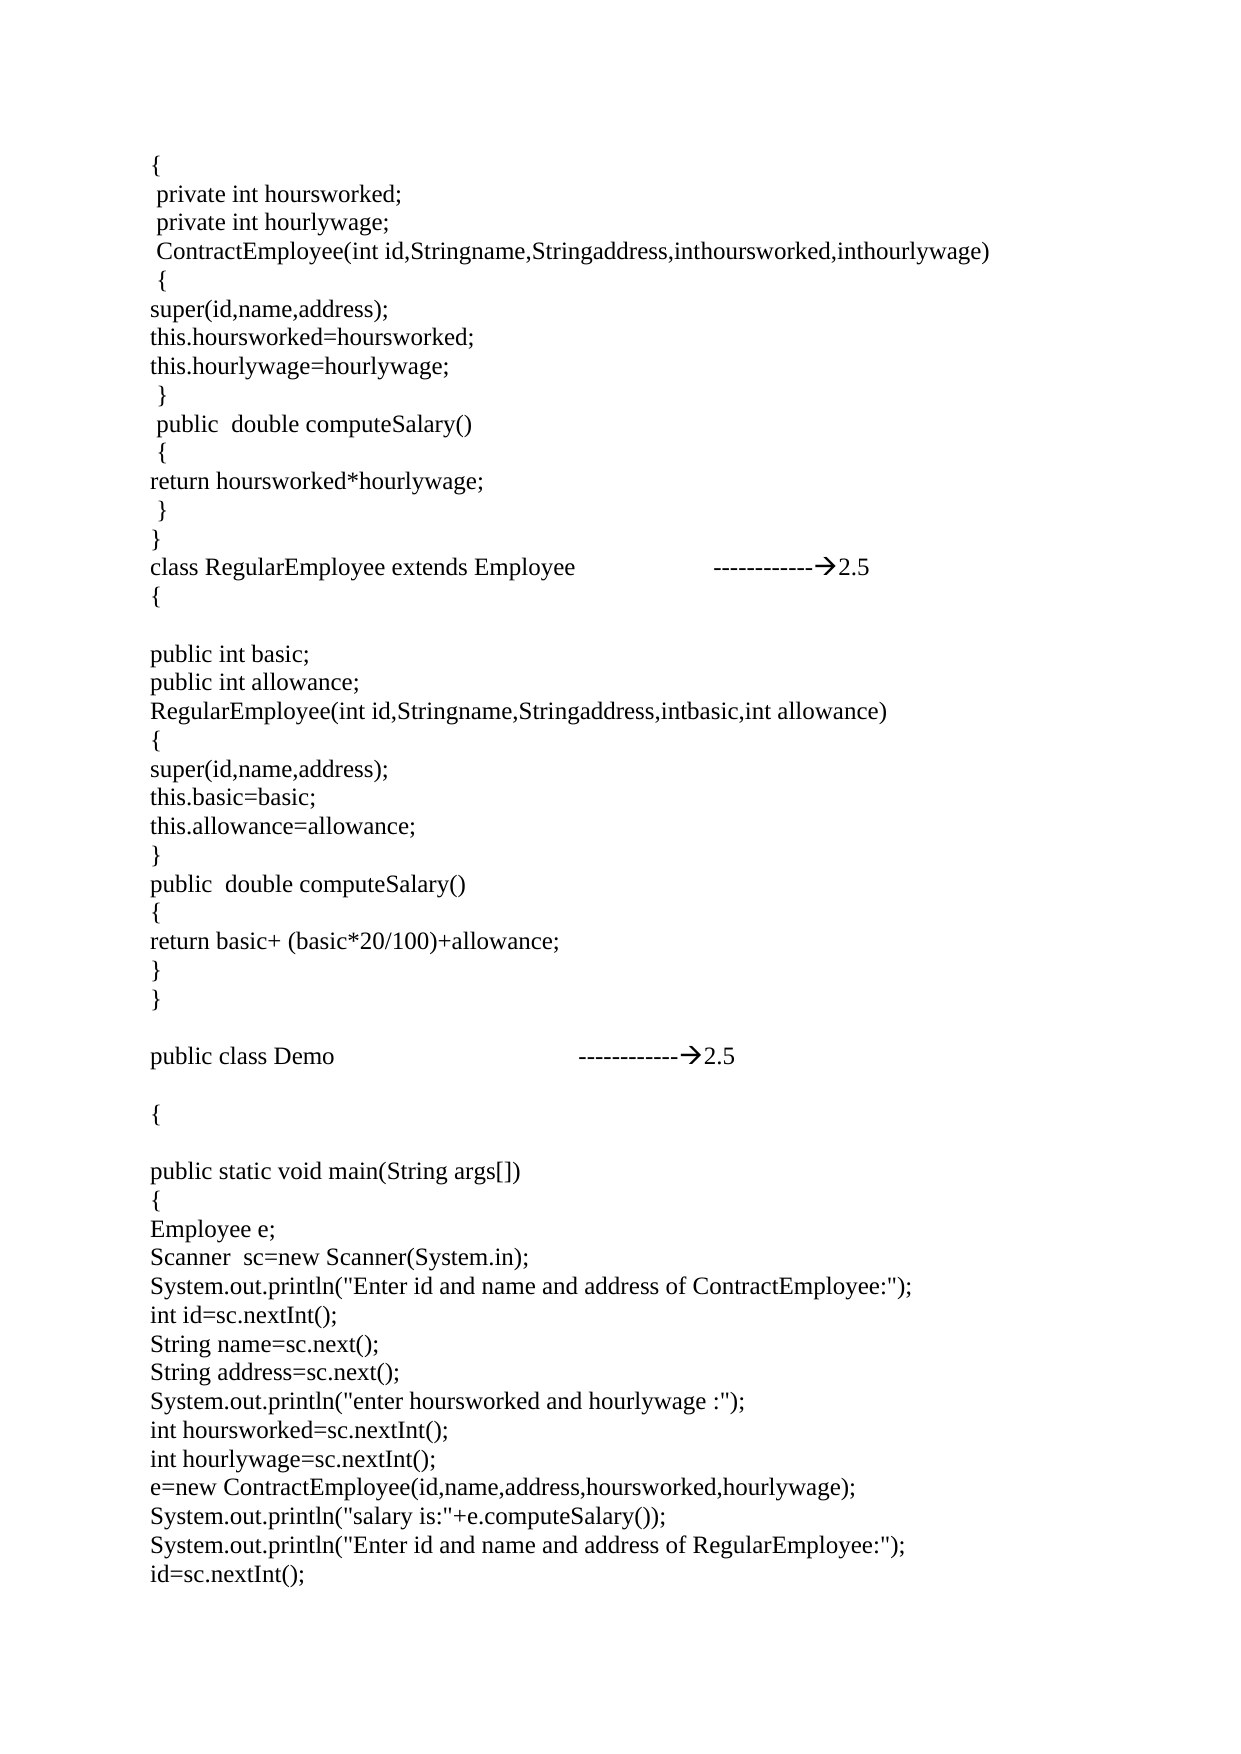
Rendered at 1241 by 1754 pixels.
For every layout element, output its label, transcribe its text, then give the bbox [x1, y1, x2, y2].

text return basic+ (basic*20/100)+allowance; [150, 926, 1090, 955]
text int hourlywage=sc.nextInt(); [150, 1444, 1090, 1472]
text String name=sc.next(); [150, 1329, 1090, 1357]
text { [150, 725, 1090, 754]
text { [150, 581, 1090, 610]
text super(id,name,address); [150, 294, 1090, 322]
text public double computeSalary() [150, 409, 1090, 437]
text } [150, 495, 1090, 524]
text } [150, 955, 1090, 984]
text { [150, 265, 1090, 294]
text { [150, 150, 1090, 179]
text this.hoursworked=hoursworked; [150, 322, 1090, 351]
text System.out.println("enter hoursworked and hourlywage :"); [150, 1386, 1090, 1415]
text private int hourlywage; [150, 207, 1090, 236]
text class RegularEmployee extends Employee ------------2.5 [150, 552, 1090, 581]
text System.out.println("Enter id and name and address of RegularEmployee:"); [150, 1530, 1090, 1559]
text return hoursworked*hourlywage; [150, 466, 1090, 495]
text } [150, 984, 1090, 1012]
text this.hourlywage=hourlywage; [150, 351, 1090, 380]
text ContractEmployee(int id,Stringname,Stringaddress,inthoursworked,inthourlywage) [150, 236, 1090, 265]
text public int allowance; [150, 667, 1090, 696]
text { [150, 437, 1090, 466]
text RegularEmployee(int id,Stringname,Stringaddress,intbasic,int allowance) [150, 696, 1090, 725]
text } [150, 524, 1090, 552]
text String address=sc.next(); [150, 1357, 1090, 1386]
text public static void main(String args[]) [150, 1156, 1090, 1185]
text this.basic=basic; [150, 782, 1090, 811]
text System.out.println("Enter id and name and address of ContractEmployee:"); [150, 1271, 1090, 1300]
text Scanner sc=new Scanner(System.in); [150, 1242, 1090, 1271]
text this.allowance=allowance; [150, 811, 1090, 840]
text e=new ContractEmployee(id,name,address,hoursworked,hourlywage); [150, 1472, 1090, 1501]
text } [150, 380, 1090, 409]
text { [150, 1099, 1090, 1127]
text { [150, 1185, 1090, 1214]
text private int hoursworked; [150, 179, 1090, 207]
text { [150, 897, 1090, 926]
text public class Demo ------------2.5 [150, 1041, 1090, 1070]
text System.out.println("salary is:"+e.computeSalary()); [150, 1501, 1090, 1530]
text public double computeSalary() [150, 869, 1090, 897]
text super(id,name,address); [150, 754, 1090, 782]
text } [150, 840, 1090, 869]
text int id=sc.nextInt(); [150, 1300, 1090, 1329]
text id=sc.nextInt(); [150, 1559, 1090, 1587]
text public int basic; [150, 639, 1090, 667]
text Employee e; [150, 1214, 1090, 1242]
text int hoursworked=sc.nextInt(); [150, 1415, 1090, 1444]
